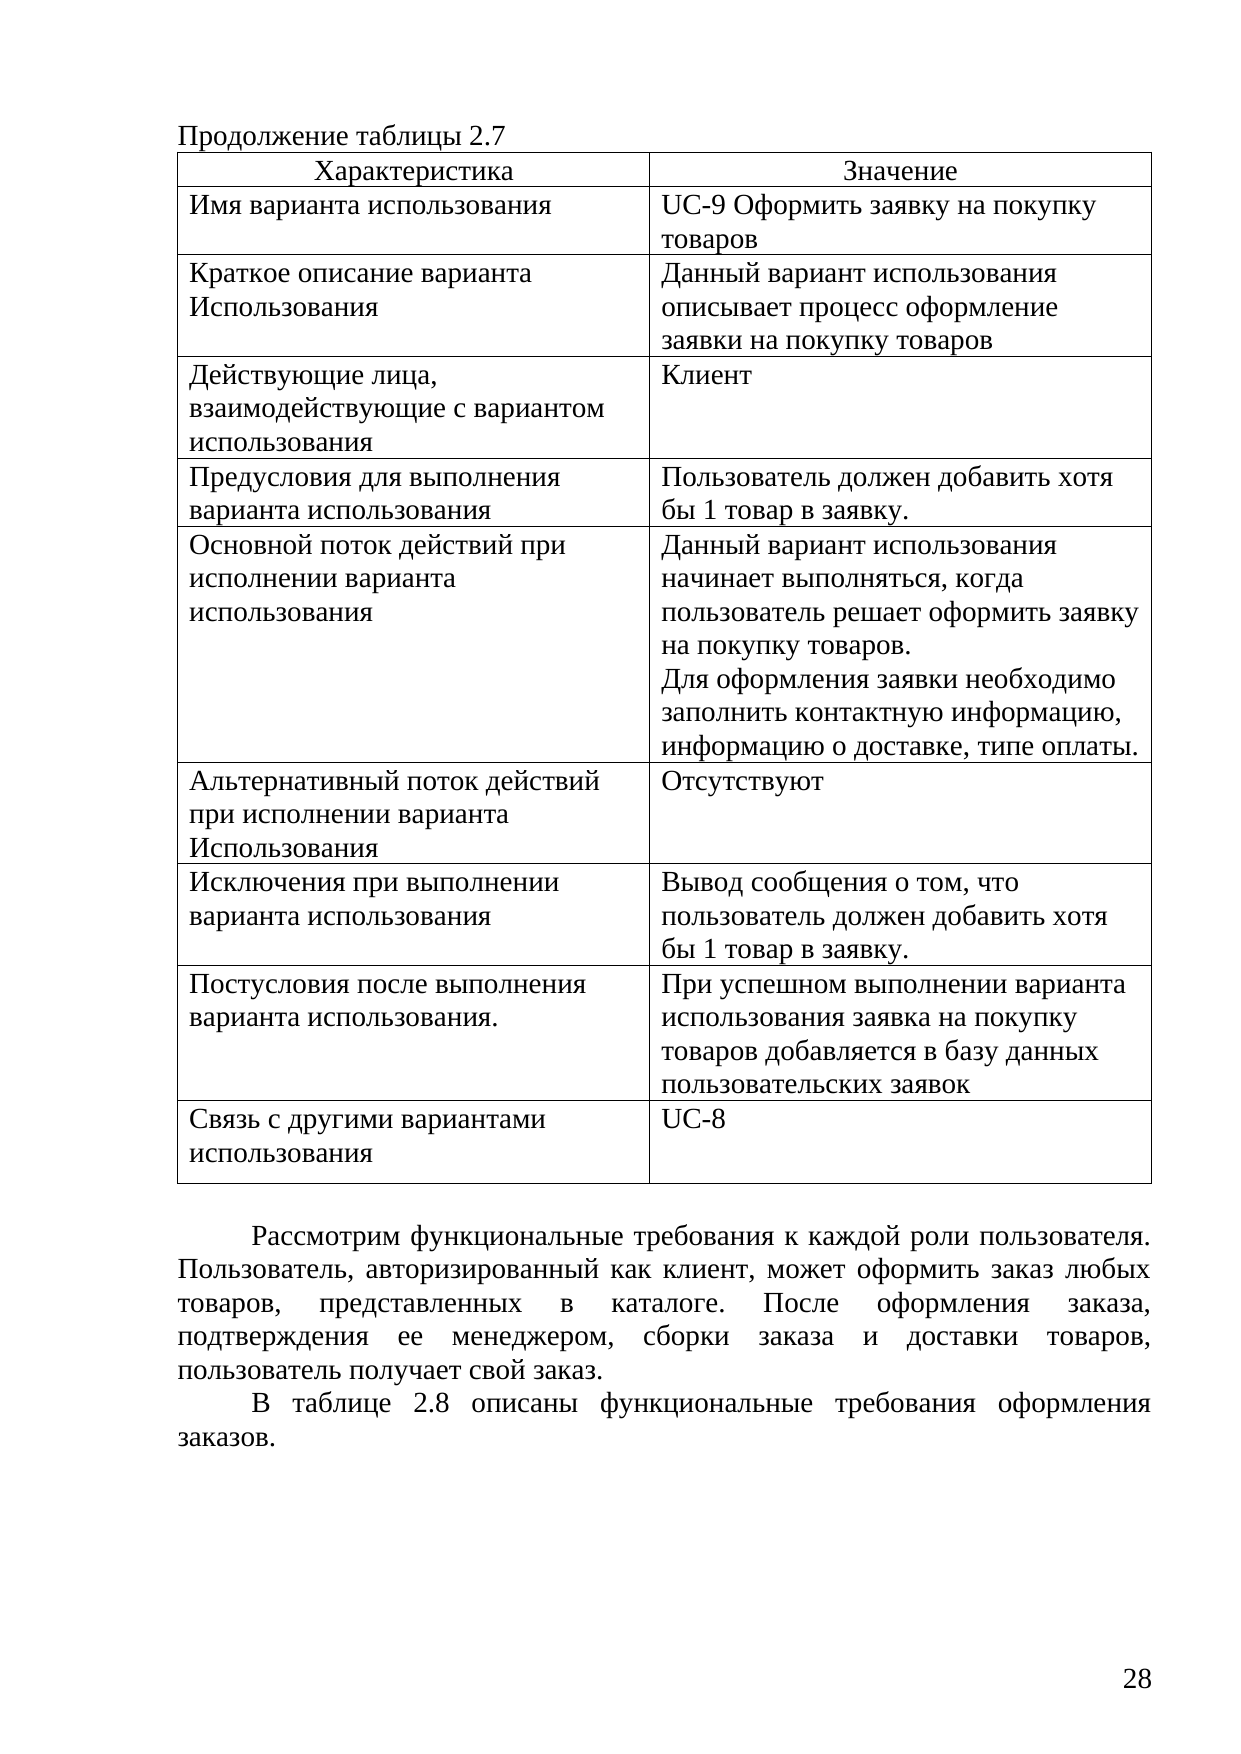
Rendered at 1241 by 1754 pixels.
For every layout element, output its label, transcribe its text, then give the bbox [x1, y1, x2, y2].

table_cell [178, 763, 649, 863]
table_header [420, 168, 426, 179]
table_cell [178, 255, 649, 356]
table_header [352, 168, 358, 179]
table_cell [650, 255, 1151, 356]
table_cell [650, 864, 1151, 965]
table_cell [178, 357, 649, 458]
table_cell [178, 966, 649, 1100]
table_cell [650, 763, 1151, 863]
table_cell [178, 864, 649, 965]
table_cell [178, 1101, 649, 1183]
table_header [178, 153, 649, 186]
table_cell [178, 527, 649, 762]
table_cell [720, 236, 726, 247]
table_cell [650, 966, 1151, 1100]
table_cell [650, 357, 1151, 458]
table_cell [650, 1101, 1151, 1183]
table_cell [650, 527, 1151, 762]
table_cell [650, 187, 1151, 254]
text Продолжение таблицы 2.7 [177, 118, 1152, 152]
text Рассмотрим функциональные требования к каждой роли пользователя. Пользователь, авторизированный как клиент, может оформить заказ любых товаров, представленных в каталоге. После оформления заказа, подтверждения ее менеджером, сборки заказа и доставки товаров, пользователь получает свой заказ. [177, 1218, 1152, 1385]
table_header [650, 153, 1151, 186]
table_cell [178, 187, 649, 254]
text В таблице 2.8 описаны функциональные требования оформления заказов. [177, 1385, 1152, 1452]
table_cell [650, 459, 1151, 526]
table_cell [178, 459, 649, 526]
